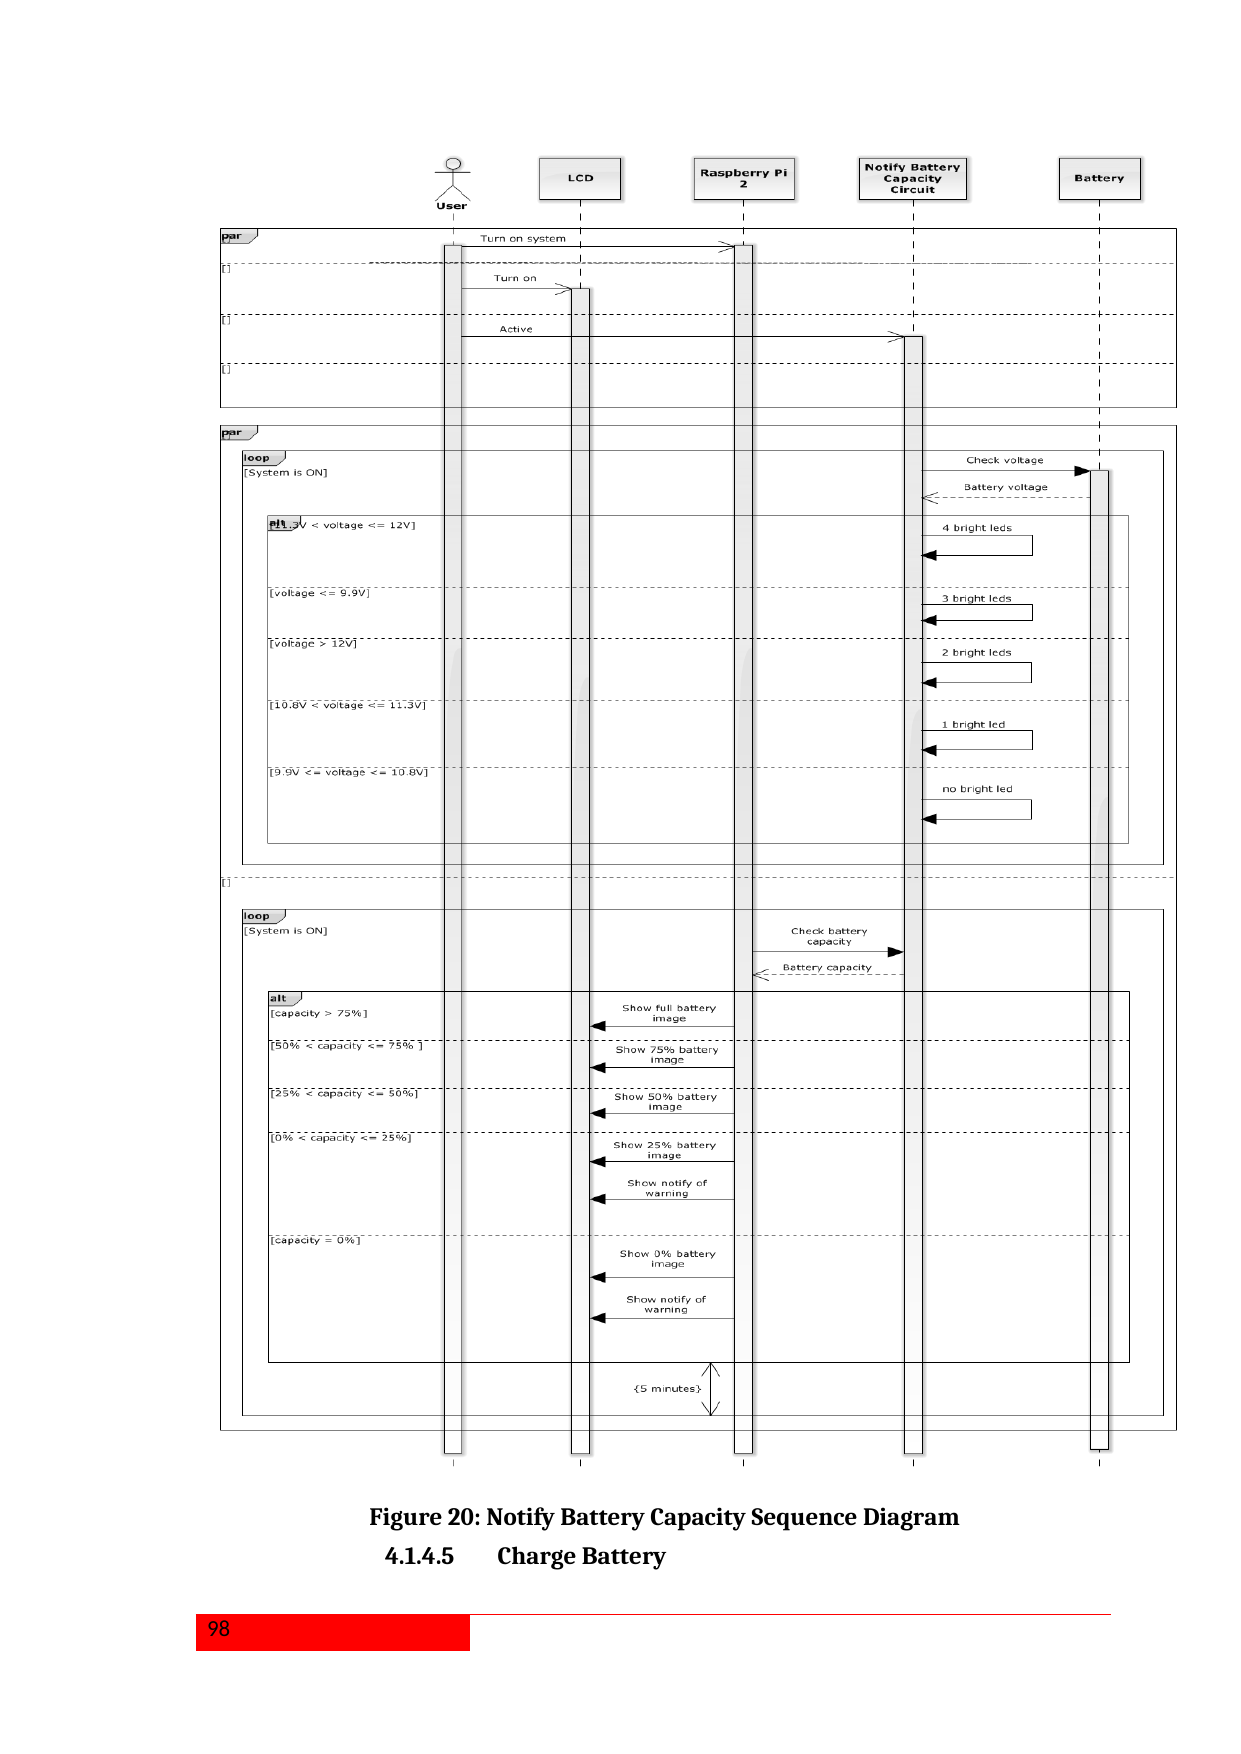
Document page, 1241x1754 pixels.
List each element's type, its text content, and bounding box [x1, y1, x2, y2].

subtitle Charge Battery [385, 1542, 1122, 1570]
picture [206, 147, 1190, 1478]
list Figure 20: Notify Battery Capacity Sequence Diagram [207, 1502, 1122, 1531]
